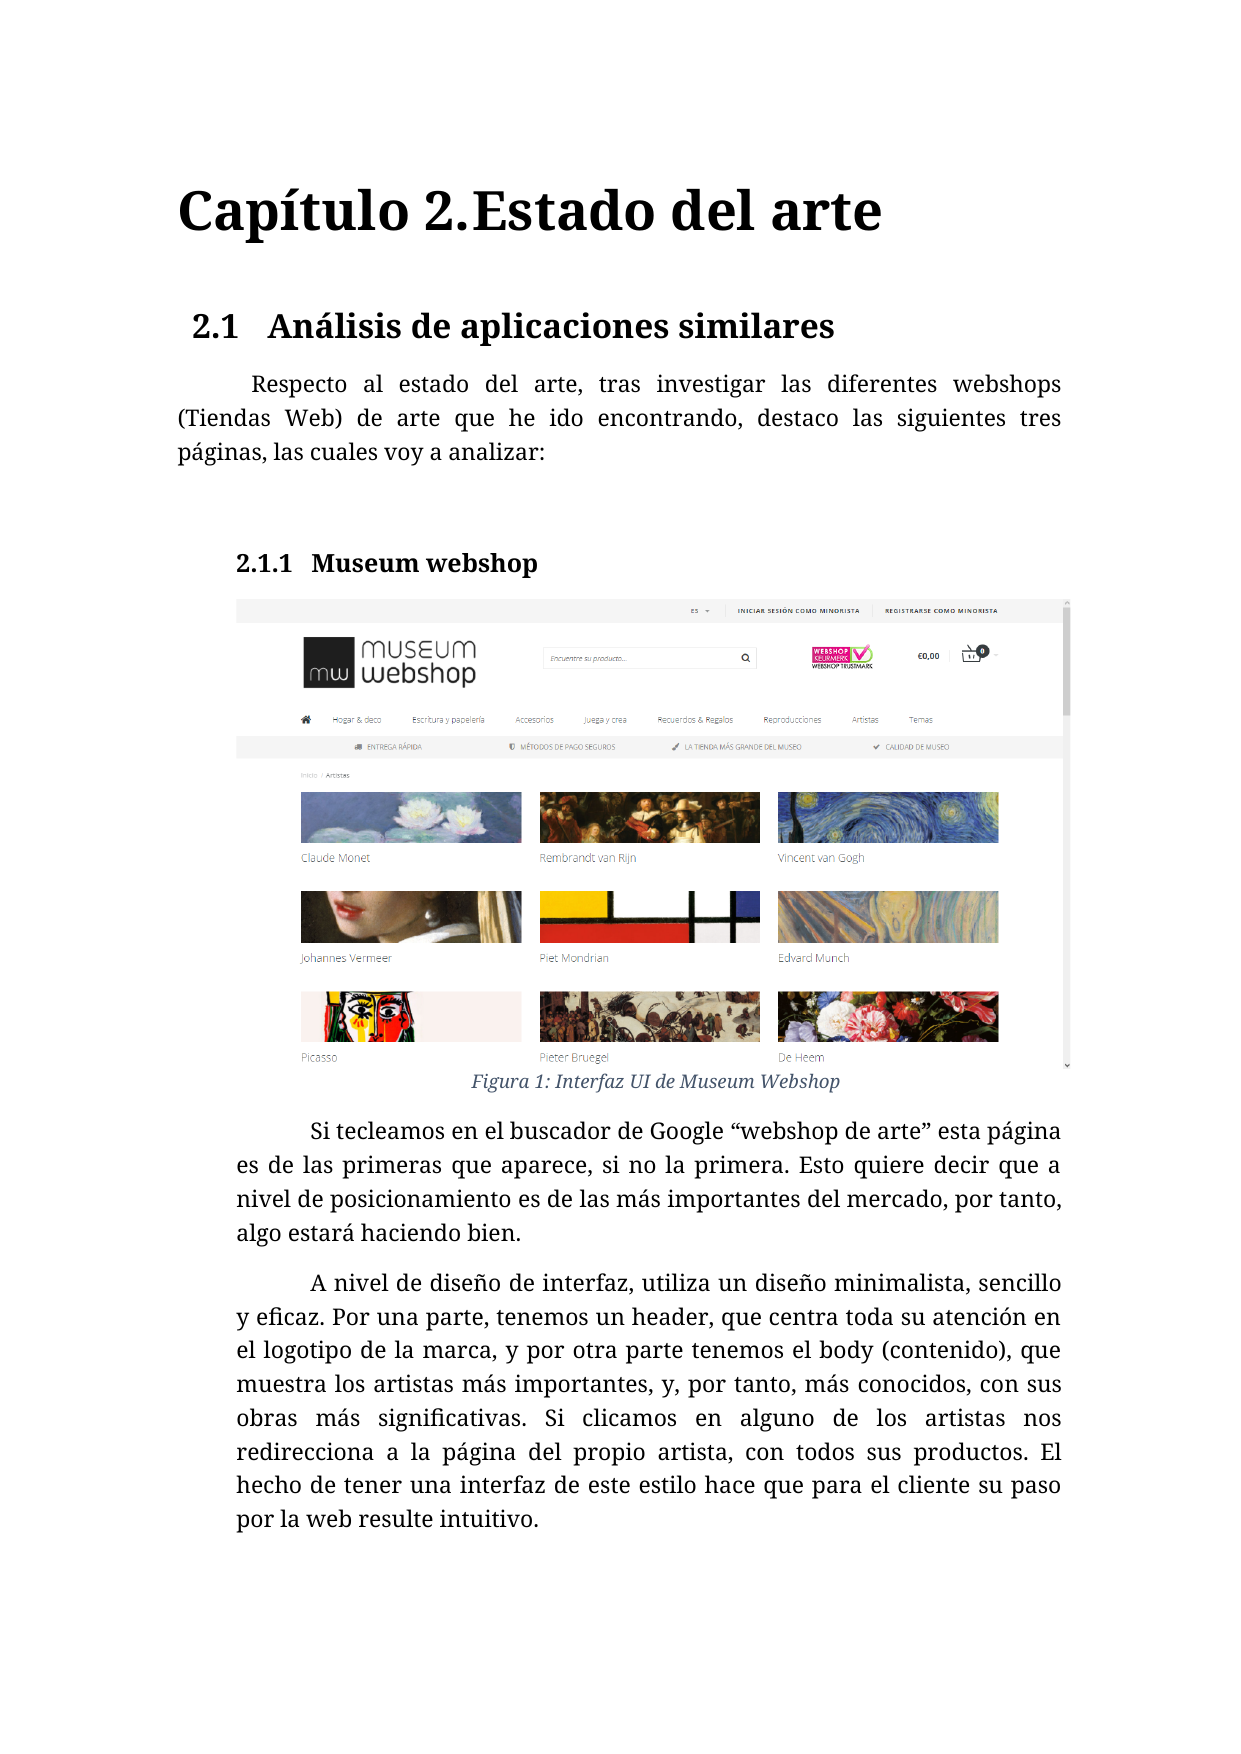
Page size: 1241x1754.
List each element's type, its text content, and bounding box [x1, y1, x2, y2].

text Si tecleamos en el buscador de Google “webshop de arte” esta página es de las primeras que aparece, si no la primera. Esto quiere decir que a nivel de posicionamiento es de las más importantes del mercado, por tanto, algo estará haciendo bien. [236, 1115, 1063, 1248]
subtitle Museum webshop [236, 546, 1063, 580]
subtitle Análisis de aplicaciones similares [192, 303, 1063, 348]
picture [236, 599, 1071, 1069]
subtitle Estado del arte [177, 173, 1063, 246]
text Figura 1: Interfaz UI de Museum Webshop [177, 1069, 1063, 1094]
text A nivel de diseño de interfaz, utiliza un diseño minimalista, sencillo y eficaz. Por una parte, tenemos un header, que centra toda su atención en el logotipo de la marca, y por otra parte tenemos el body (contenido), que muestra los artistas más importantes, y, por tanto, más conocidos, con sus obras más significativas. Si clicamos en alguno de los artistas nos redirecciona a la página del propio artista, con todos sus productos. El hecho de tener una interfaz de este estilo hace que para el cliente su paso por la web resulte intuitivo. [236, 1267, 1063, 1534]
text Respecto al estado del arte, tras investigar las diferentes webshops (Tiendas Web) de arte que he ido encontrando, destaco las siguientes tres páginas, las cuales voy a analizar: [177, 368, 1063, 467]
